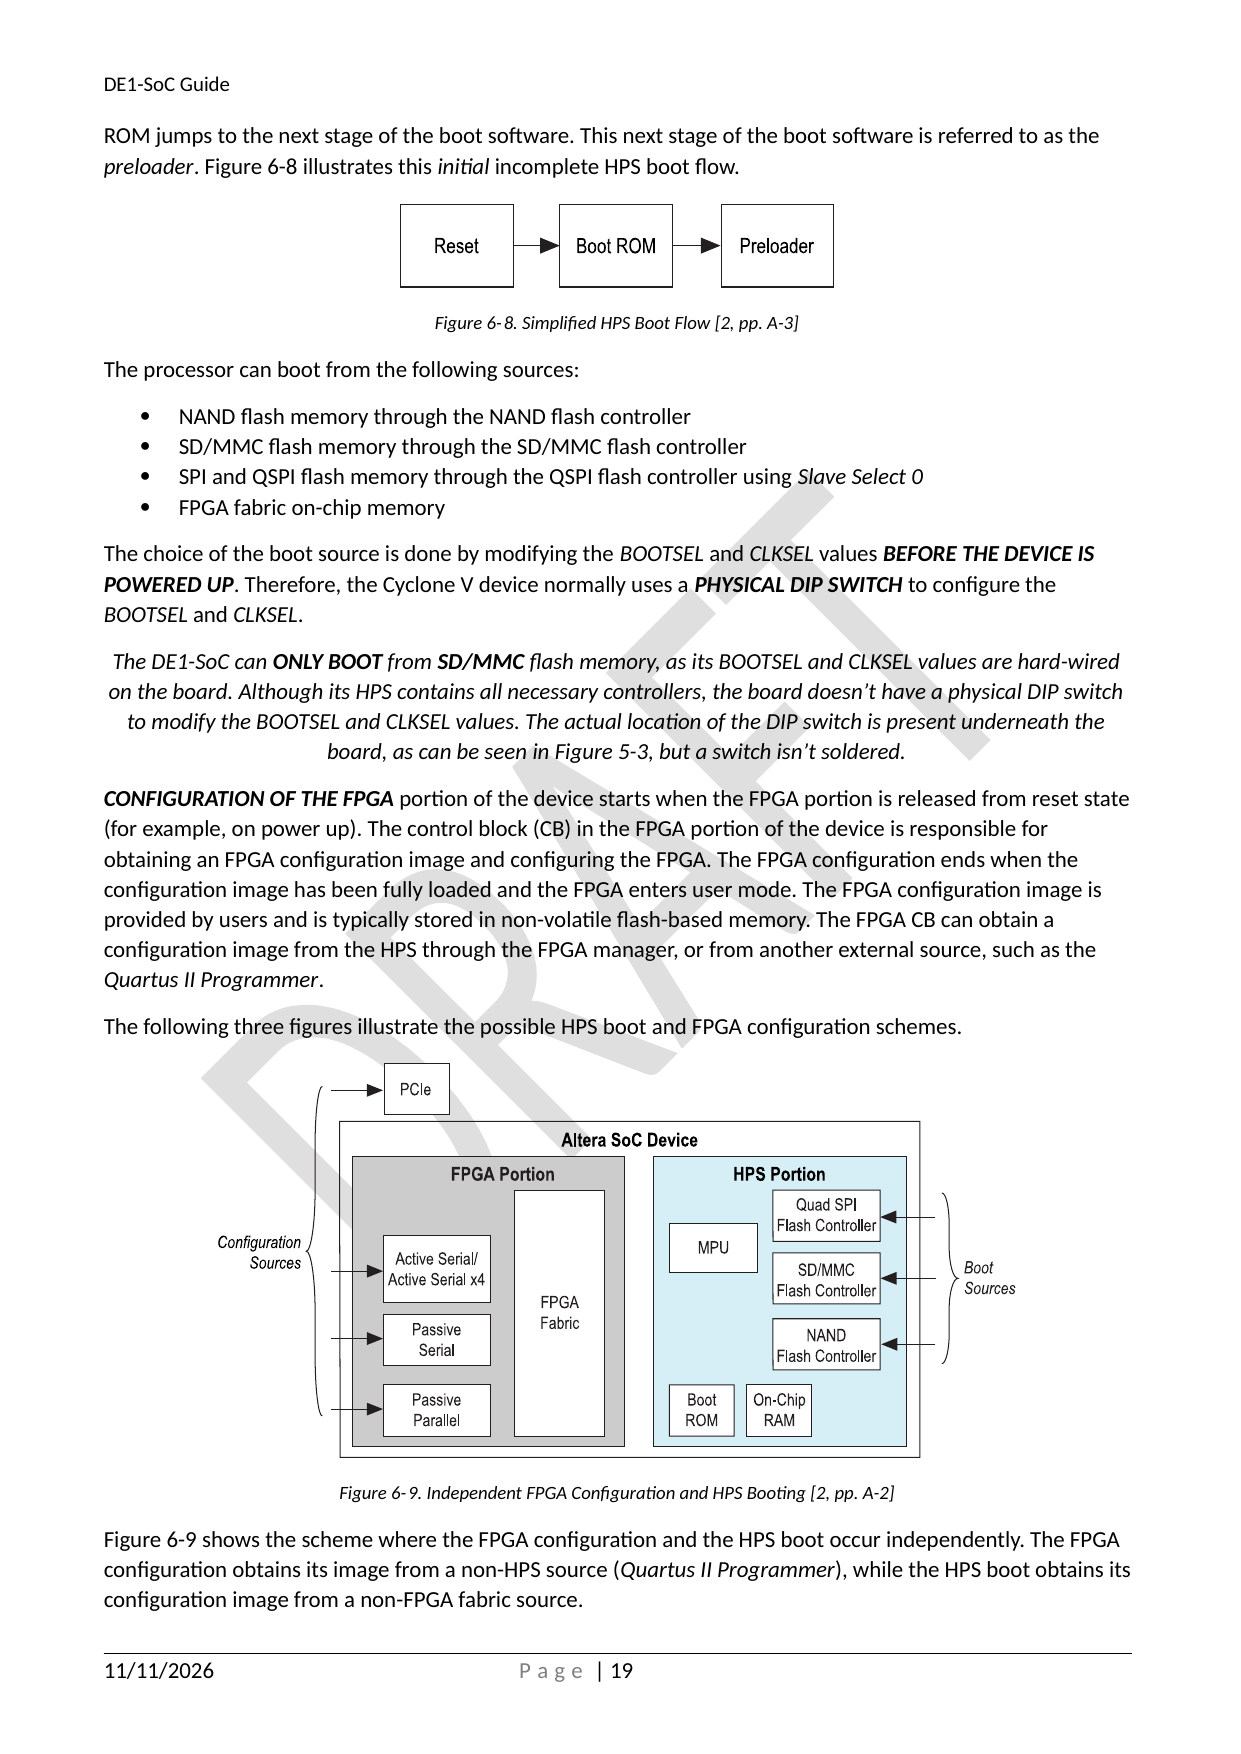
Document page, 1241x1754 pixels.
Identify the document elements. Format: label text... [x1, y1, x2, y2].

list NAND flash memory through the NAND flash controller [141, 402, 1132, 430]
text The processor can boot from the following sources: [103, 355, 1132, 383]
list SD/MMC flash memory through the SD/MMC flash controller [141, 432, 1132, 460]
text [103, 122, 1132, 180]
text Configuration of the FPGA portion of the device starts when the FPGA portion is released from reset state (for example, on power up). The control block (CB) in the FPGA portion of the device is responsible for obtaining an FPGA configuration image and configuring the FPGA. The FPGA configuration ends when the configuration image has been fully loaded and the FPGA enters user mode. The FPGA configuration image is provided by users and is typically stored in non-volatile flash-based memory. The FPGA CB can obtain a configuration image from the HPS through the FPGA manager, or from another external source, such as the Quartus II Programmer. [103, 784, 1132, 993]
text The following three figures illustrate the possible HPS boot and FPGA configuration schemes. [103, 1012, 1132, 1040]
text Figure 6-4. Simplified HPS Boot Flow [103, 311, 1132, 334]
list FPGA fabric on-chip memory [141, 493, 1132, 521]
list SPI and QSPI flash memory through the QSPI flash controller using Slave Select 0 [141, 462, 1132, 490]
text Figure 6-5. Independent FPGA Configuration and HPS Booting [103, 1481, 1132, 1504]
text The choice of the boot source is done by modifying the BOOTSEL and CLKSEL values before the device is powered up. Therefore, the Cyclone V device normally uses a physical DIP switch to configure the BOOTSEL and CLKSEL. [103, 539, 1132, 628]
text The DE1-SoC can only boot from SD/MMC flash memory, as its BOOTSEL and CLKSEL values are hard-wired on the board. Although its HPS contains all necessary controllers, the board doesn’t have a physical DIP switch to modify the BOOTSEL and CLKSEL values. The actual location of the DIP switch is present underneath the board, as can be seen in Figure 5-3, but a switch isn’t soldered. [103, 647, 1132, 765]
